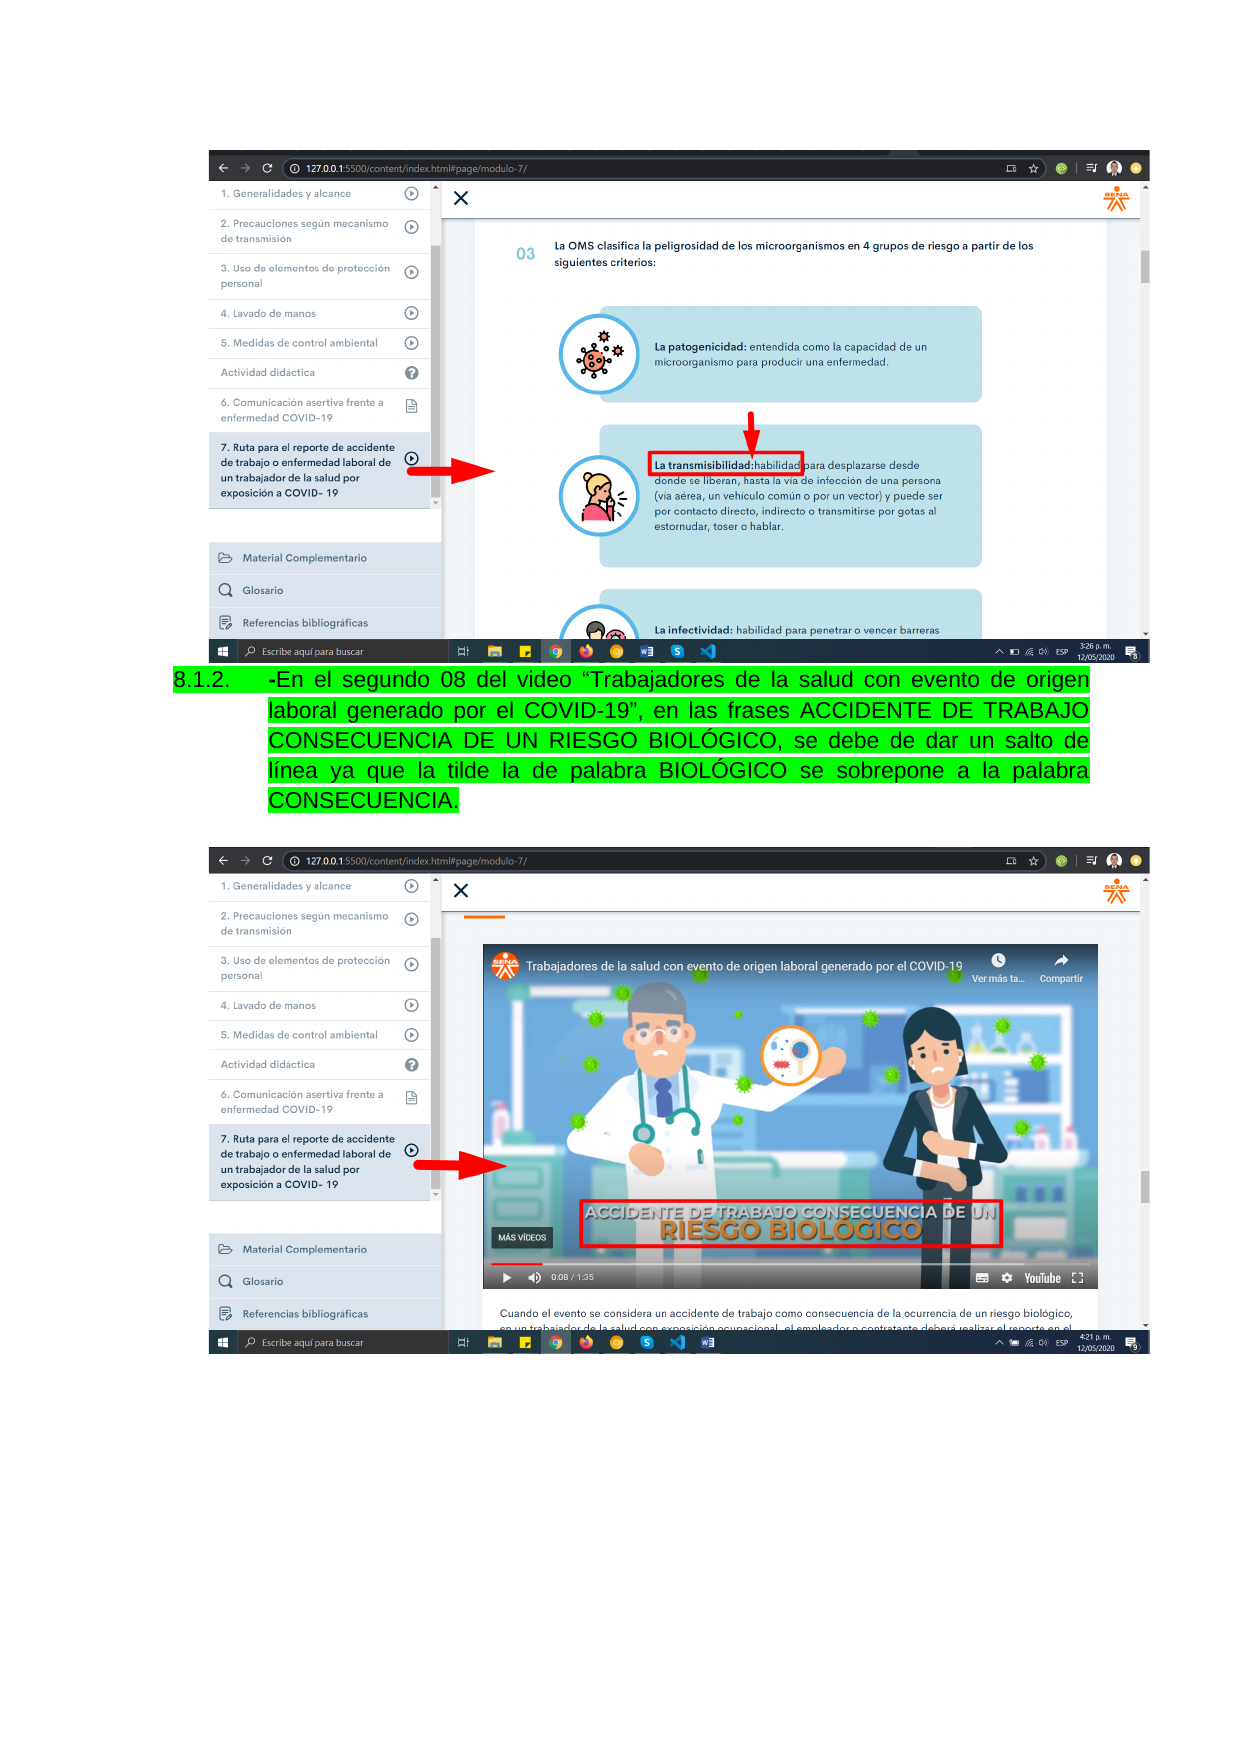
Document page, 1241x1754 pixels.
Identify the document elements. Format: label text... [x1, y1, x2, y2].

picture [208, 847, 1150, 1354]
picture [208, 150, 1150, 663]
list -En el segundo 08 del video “Trabajadores de la salud con evento de origen laboral generado por el COVID-19”, en las frases ACCIDENTE DE TRABAJO CONSECUENCIA DE UN RIESGO BIOLÓGICO, se debe de dar un salto de línea ya que la tilde la de palabra BIOLÓGICO se sobrepone a la palabra CONSECUENCIA. [231, 693, 1090, 813]
